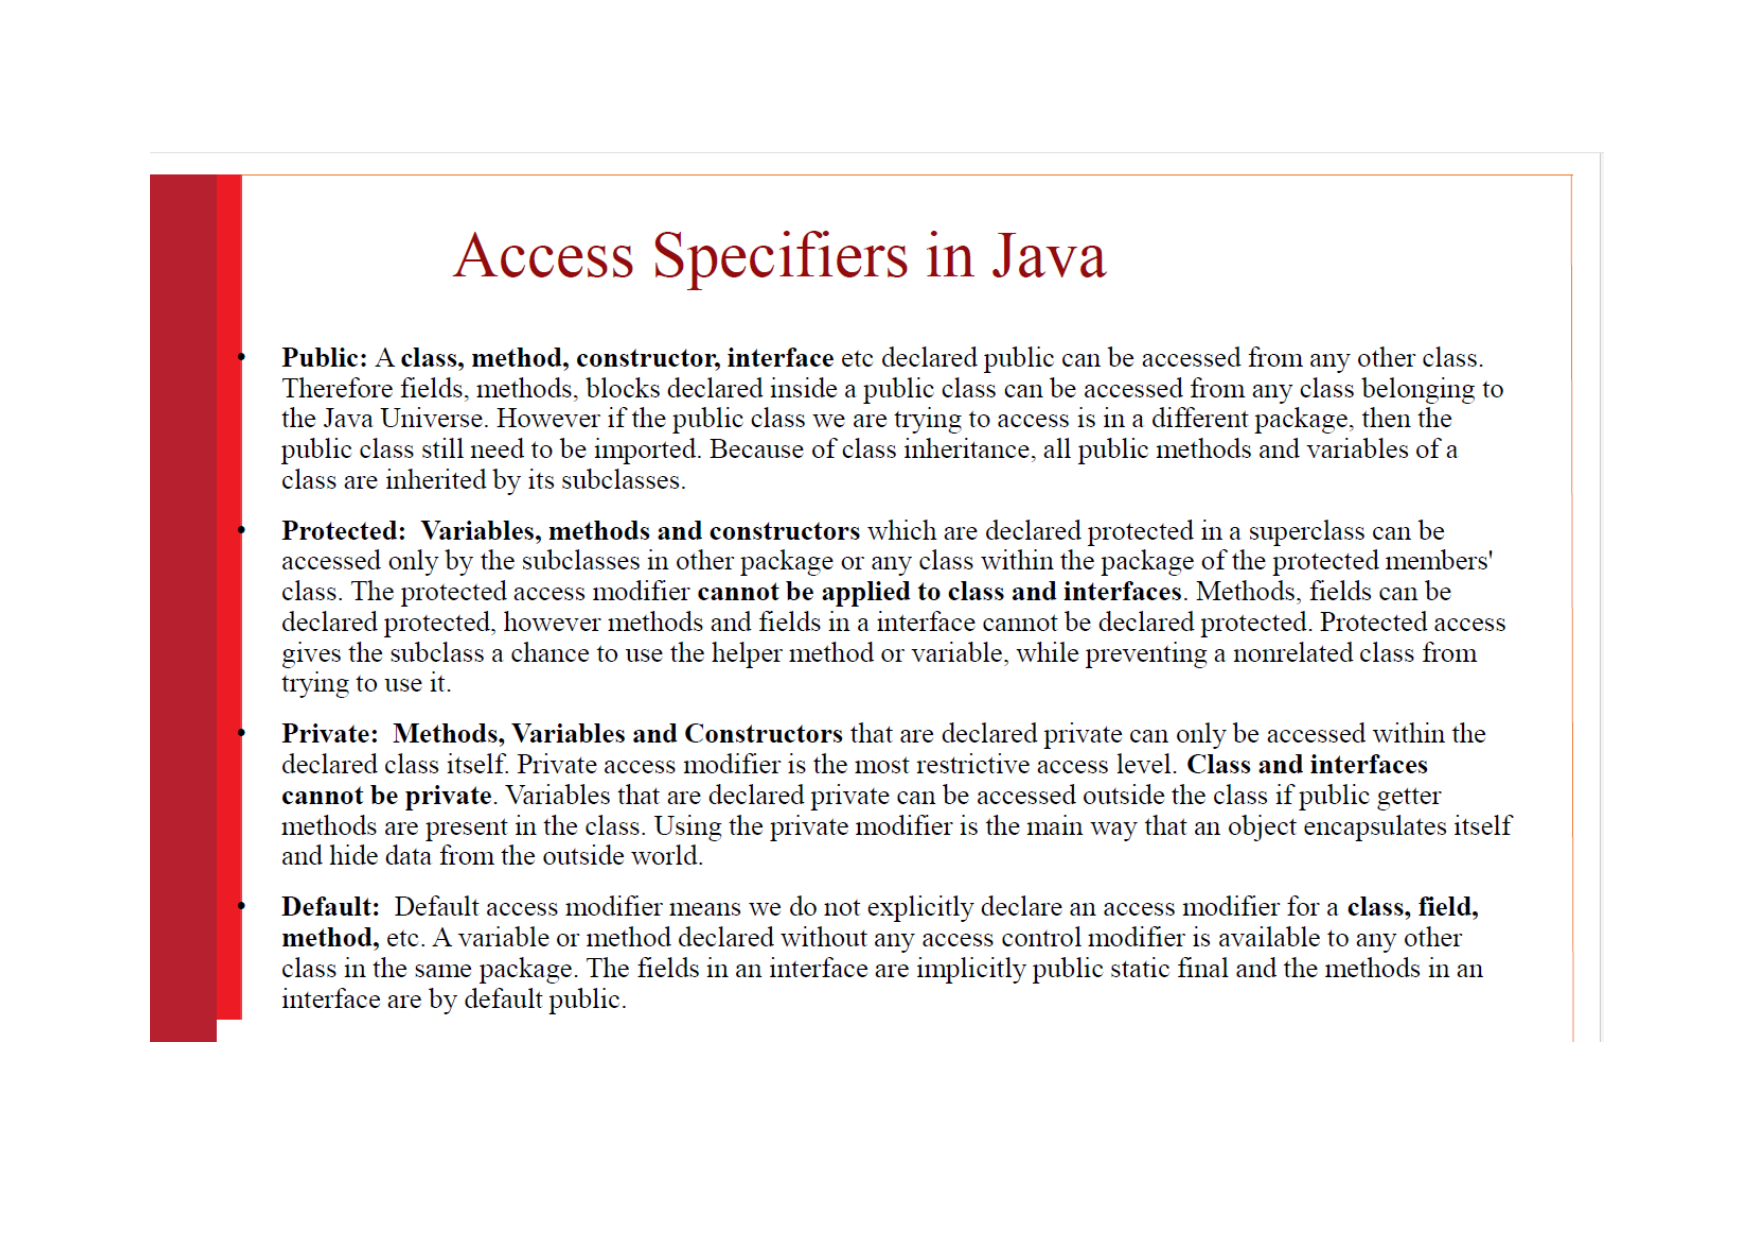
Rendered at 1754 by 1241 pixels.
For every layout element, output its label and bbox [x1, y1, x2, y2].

picture [150, 150, 1604, 1042]
